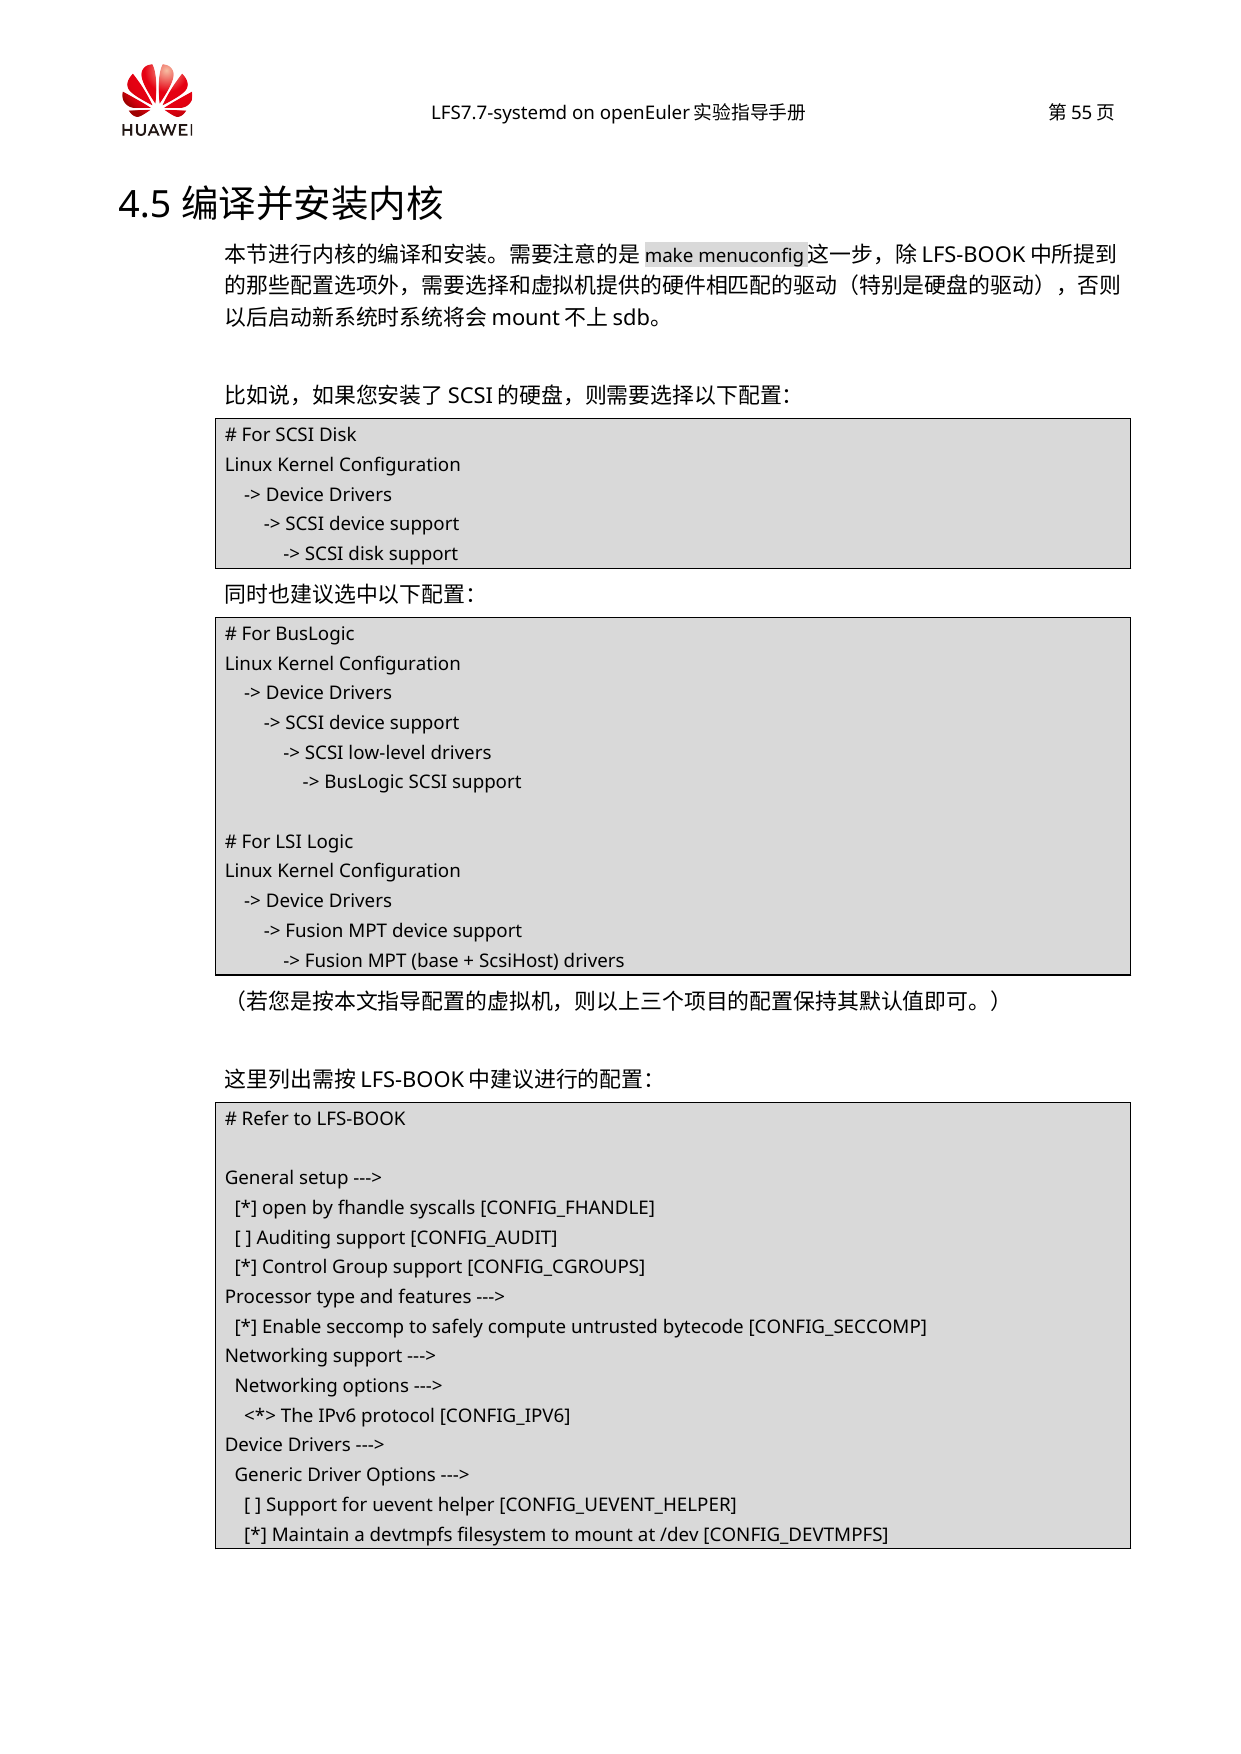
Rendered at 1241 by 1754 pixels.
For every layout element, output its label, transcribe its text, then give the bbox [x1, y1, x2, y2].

text -> Device Drivers [216, 677, 1130, 705]
text -> SCSI disk support [216, 537, 1130, 568]
text -> SCSI low-level drivers [216, 736, 1130, 764]
text [ ] Auditing support [CONFIG_AUDIT] [216, 1221, 1130, 1249]
text Linux Kernel Configuration [216, 448, 1130, 477]
text [*] Maintain a devtmpfs filesystem to mount at /dev [CONFIG_DEVTMPFS] [216, 1518, 1130, 1548]
text # For SCSI Disk [216, 419, 1130, 447]
text -> Fusion MPT device support [216, 914, 1130, 943]
text Networking support ---> [216, 1339, 1130, 1368]
text # For BusLogic [216, 618, 1130, 646]
text -> Device Drivers [216, 478, 1130, 506]
text Linux Kernel Configuration [216, 855, 1130, 883]
text -> Fusion MPT (base + ScsiHost) drivers [216, 944, 1130, 974]
text -> SCSI device support [216, 706, 1130, 735]
text Generic Driver Options ---> [216, 1458, 1130, 1487]
text [*] Enable seccomp to safely compute untrusted bytecode [CONFIG_SECCOMP] [216, 1310, 1130, 1338]
subtitle 编译并安装内核 [118, 177, 1122, 228]
text General setup ---> [216, 1161, 1130, 1190]
text Device Drivers ---> [216, 1429, 1130, 1457]
text <*> The IPv6 protocol [CONFIG_IPV6] [216, 1399, 1130, 1428]
text -> SCSI device support [216, 507, 1130, 536]
text [*] Control Group support [CONFIG_CGROUPS] [216, 1251, 1130, 1279]
text # Refer to LFS-BOOK [216, 1103, 1130, 1131]
text 比如说，如果您安装了SCSI的硬盘，则需要选择以下配置： [224, 378, 1122, 410]
text 本节进行内核的编译和安装。需要注意的是make menuconfig这一步，除LFS-BOOK中所提到的那些配置选项外，需要选择和虚拟机提供的硬件相匹配的驱动（特别是硬盘的驱动），否则以后启动新系统时系统将会mount不上sdb。 [224, 237, 1122, 332]
text 同时也建议选中以下配置： [224, 577, 1122, 609]
text [ ] Support for uevent helper [CONFIG_UEVENT_HELPER] [216, 1488, 1130, 1517]
picture [122, 64, 193, 136]
text -> Device Drivers [216, 884, 1130, 913]
text 这里列出需按LFS-BOOK中建议进行的配置： [224, 1062, 1122, 1094]
text （若您是按本文指导配置的虚拟机，则以上三个项目的配置保持其默认值即可。） [224, 984, 1122, 1016]
text Linux Kernel Configuration [216, 647, 1130, 676]
text # For LSI Logic [216, 825, 1130, 854]
text [*] open by fhandle syscalls [CONFIG_FHANDLE] [216, 1191, 1130, 1220]
text Networking options ---> [216, 1369, 1130, 1398]
text Processor type and features ---> [216, 1280, 1130, 1309]
text -> BusLogic SCSI support [216, 766, 1130, 794]
